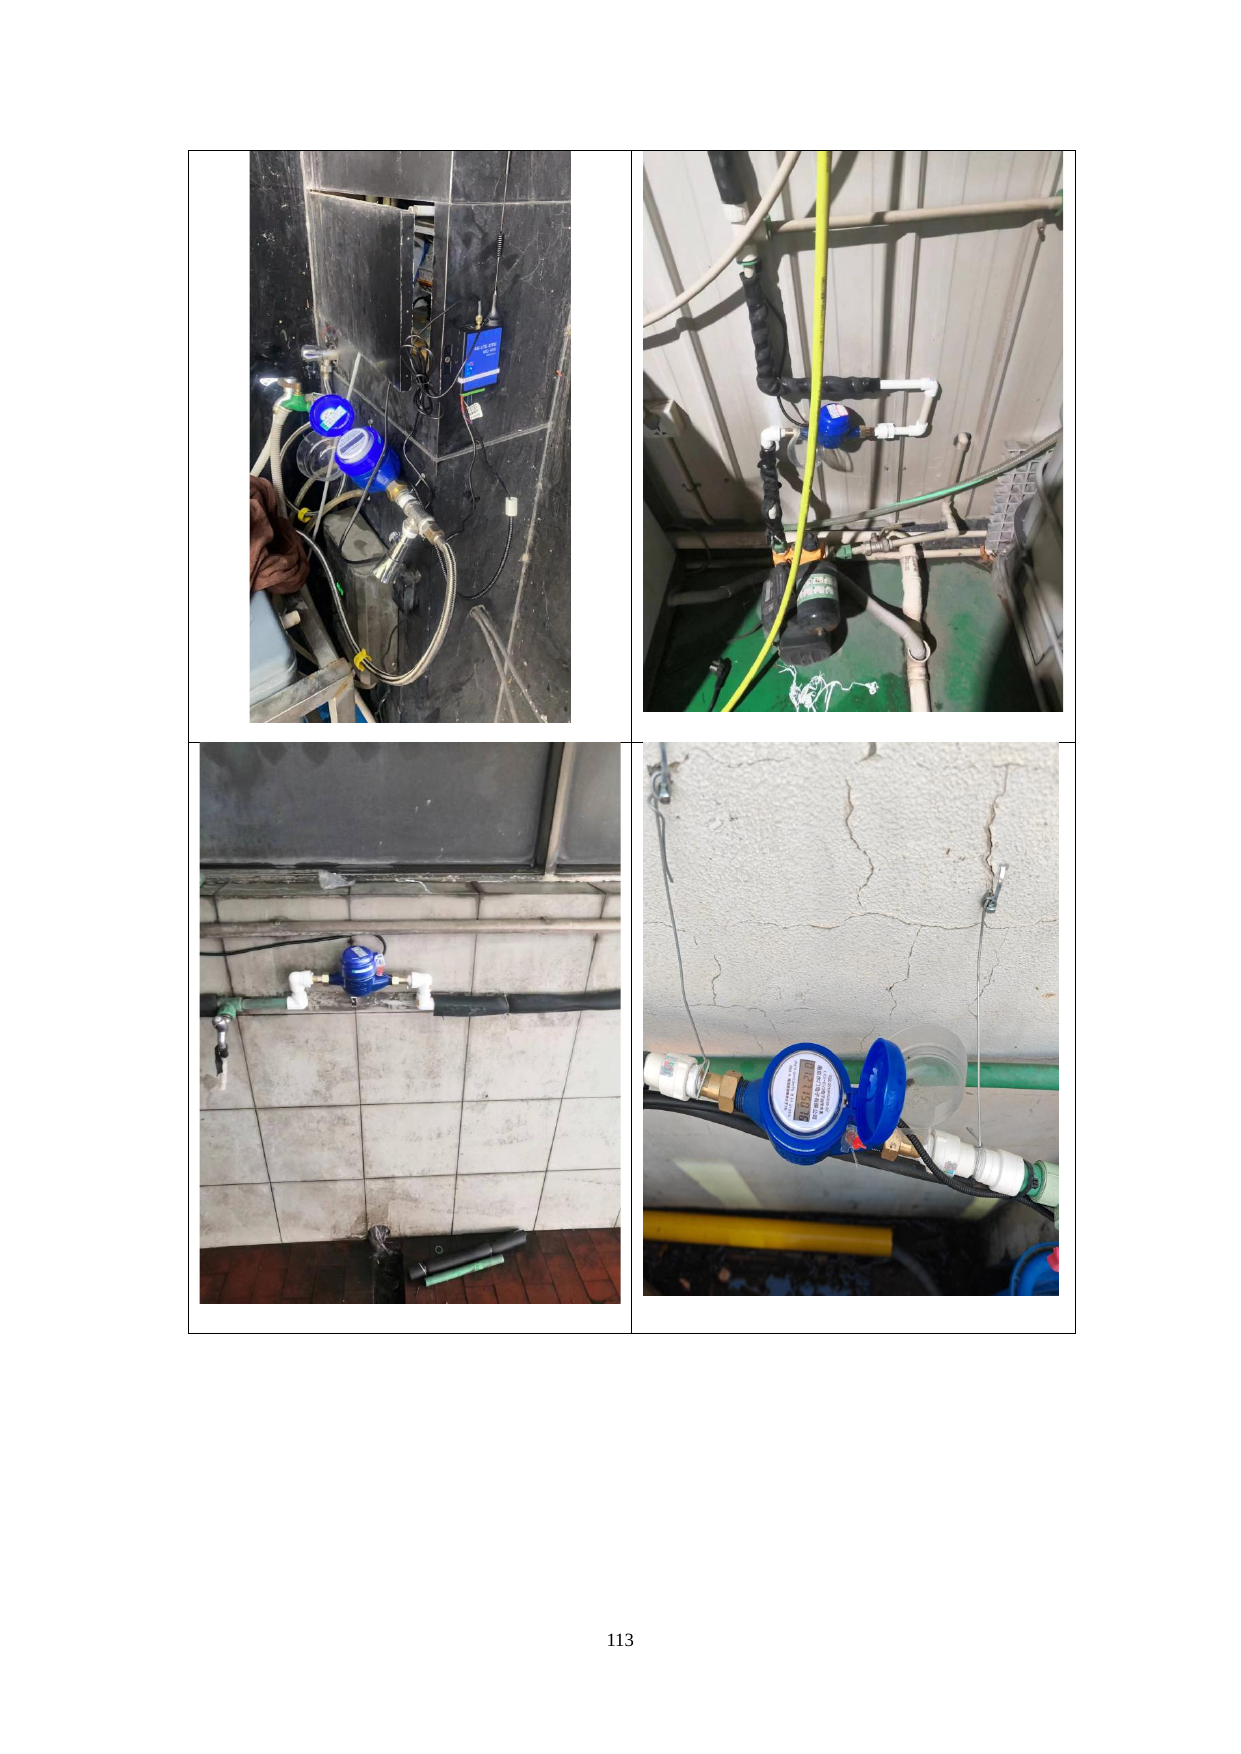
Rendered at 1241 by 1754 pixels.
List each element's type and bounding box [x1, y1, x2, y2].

picture [249, 151, 571, 723]
picture [643, 151, 1064, 712]
picture [643, 742, 1059, 1296]
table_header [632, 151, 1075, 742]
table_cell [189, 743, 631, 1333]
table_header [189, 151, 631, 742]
picture [199, 742, 621, 1304]
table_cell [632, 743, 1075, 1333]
